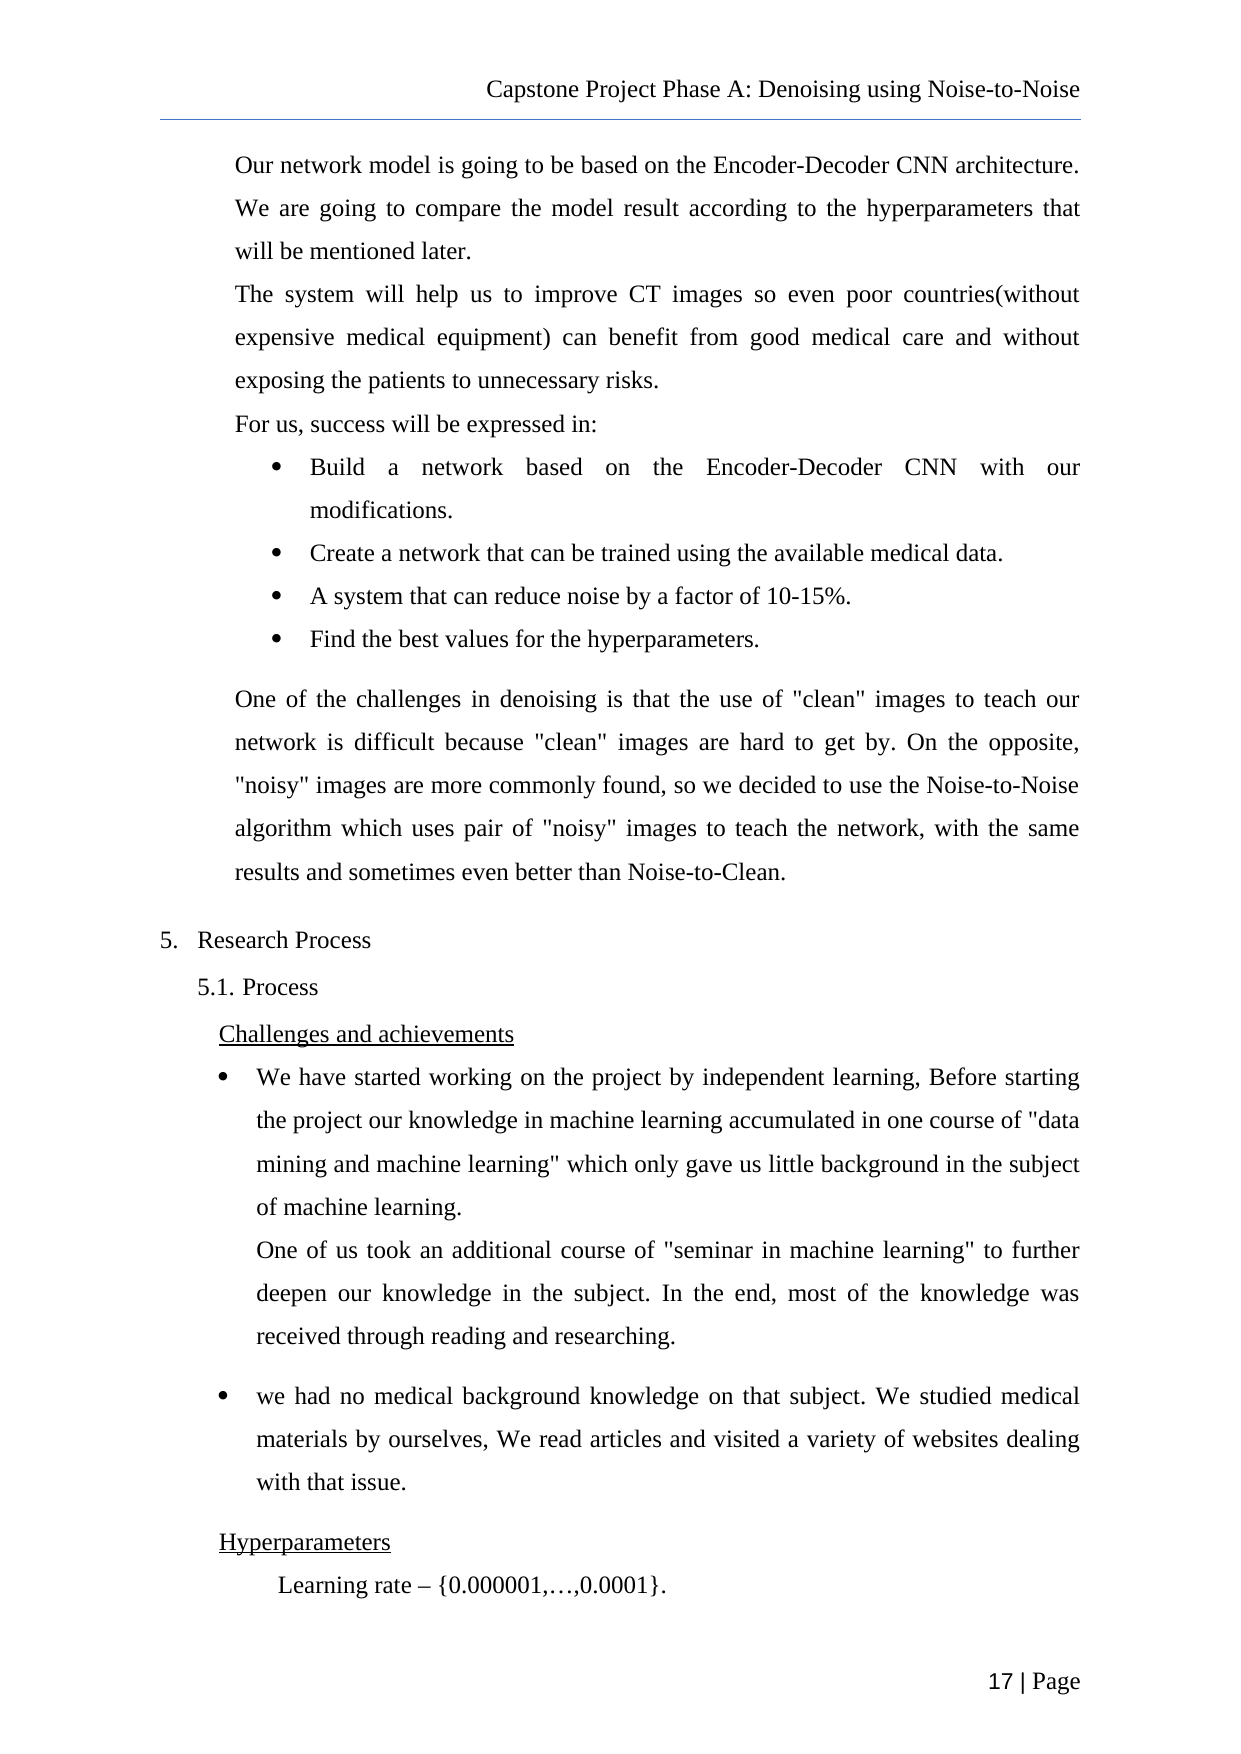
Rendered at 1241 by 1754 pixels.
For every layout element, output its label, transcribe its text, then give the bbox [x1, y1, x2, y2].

text Process [197, 972, 1081, 1001]
list Our network model is going to be based on the Encoder-Decoder CNN architecture. We are going to compare the model result according to the hyperparameters that will be mentioned later. [234, 150, 1081, 265]
text One of the challenges in denoising is that the use of "clean" images to teach our network is difficult because "clean" images are hard to get by. On the opposite, "noisy" images are more commonly found, so we decided to use the Noise-to-Noise algorithm which uses pair of "noisy" images to teach the network, with the same results and sometimes even better than Noise-to-Clean. [234, 684, 1081, 885]
list For us, success will be expressed in: [234, 409, 1081, 437]
text Research Process [159, 925, 1081, 953]
list Challenges and achievements [218, 1019, 1081, 1048]
list Learning rate – {0.000001,…,0.0001}. [278, 1570, 1081, 1599]
list A system that can reduce noise by a factor of 10-15%. [272, 581, 1081, 610]
list we had no medical background knowledge on that subject. We studied medical materials by ourselves, We read articles and visited a variety of websites dealing with that issue. [218, 1381, 1081, 1496]
list The system will help us to improve CT images so even poor countries(without expensive medical equipment) can benefit from good medical care and without exposing the patients to unnecessary risks. [234, 279, 1081, 394]
list Build a network based on the Encoder-Decoder CNN with our modifications. [272, 452, 1081, 524]
list We have started working on the project by independent learning, Before starting the project our knowledge in machine learning accumulated in one course of "data mining and machine learning" which only gave us little background in the subject of machine learning. [218, 1062, 1081, 1221]
text One of us took an additional course of "seminar in machine learning" to further deepen our knowledge in the subject. In the end, most of the knowledge was received through reading and researching. [256, 1235, 1081, 1350]
list Create a network that can be trained using the available medical data. [272, 538, 1081, 567]
list Find the best values for the hyperparameters. [272, 624, 1081, 653]
list Hyperparameters [218, 1527, 1081, 1556]
